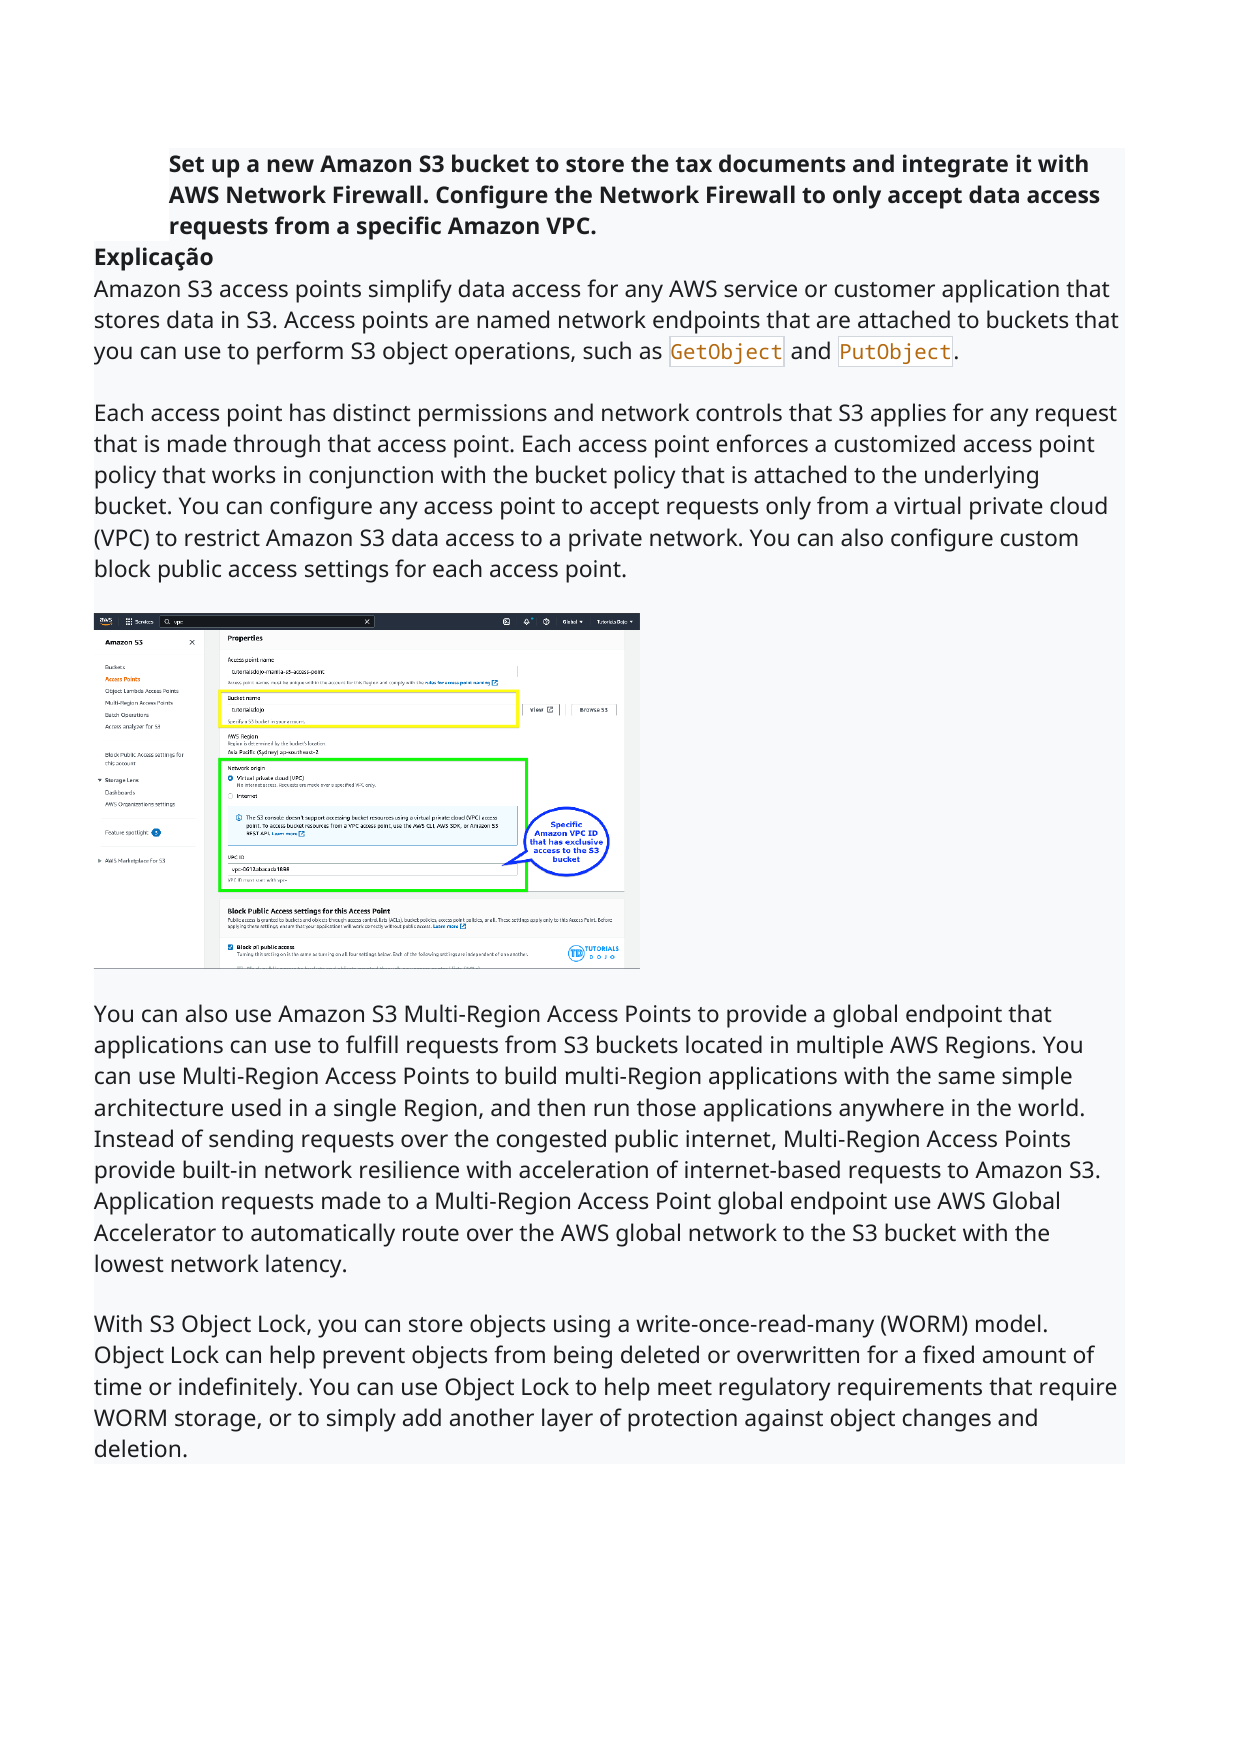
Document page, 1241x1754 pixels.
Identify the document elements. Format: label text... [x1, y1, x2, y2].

text Explicação [94, 241, 1125, 273]
text You can also use Amazon S3 Multi-Region Access Points to provide a global endpoint that applications can use to fulfill requests from S3 buckets located in multiple AWS Regions. You can use Multi-Region Access Points to build multi-Region applications with the same simple architecture used in a single Region, and then run those applications anywhere in the world. Instead of sending requests over the congested public internet, Multi-Region Access Points provide built-in network resilience with acceleration of internet-based requests to Amazon S3. Application requests made to a Multi-Region Access Point global endpoint use AWS Global Accelerator to automatically route over the AWS global network to the S3 bucket with the lowest network latency. [94, 998, 1125, 1279]
text With S3 Object Lock, you can store objects using a write-once-read-many (WORM) model. Object Lock can help prevent objects from being deleted or overwritten for a fixed amount of time or indefinitely. You can use Object Lock to help meet regulatory requirements that require WORM storage, or to simply add another layer of protection against object changes and deletion. [94, 1308, 1125, 1464]
picture [93, 613, 640, 969]
text Set up a new Amazon S3 bucket to store the tax documents and integrate it with AWS Network Firewall. Configure the Network Firewall to only accept data access requests from a specific Amazon VPC. [169, 148, 1125, 241]
text Amazon S3 access points simplify data access for any AWS service or customer application that stores data in S3. Access points are named network endpoints that are attached to buckets that you can use to perform S3 object operations, such as GetObject and PutObject. [94, 273, 1125, 367]
text Each access point has distinct permissions and network controls that S3 applies for any request that is made through that access point. Each access point enforces a customized access point policy that works in conjunction with the bucket policy that is attached to the underlying bucket. You can configure any access point to accept requests only from a virtual private cloud (VPC) to restrict Amazon S3 data access to a private network. You can also configure custom block public access settings for each access point. [94, 396, 1125, 584]
